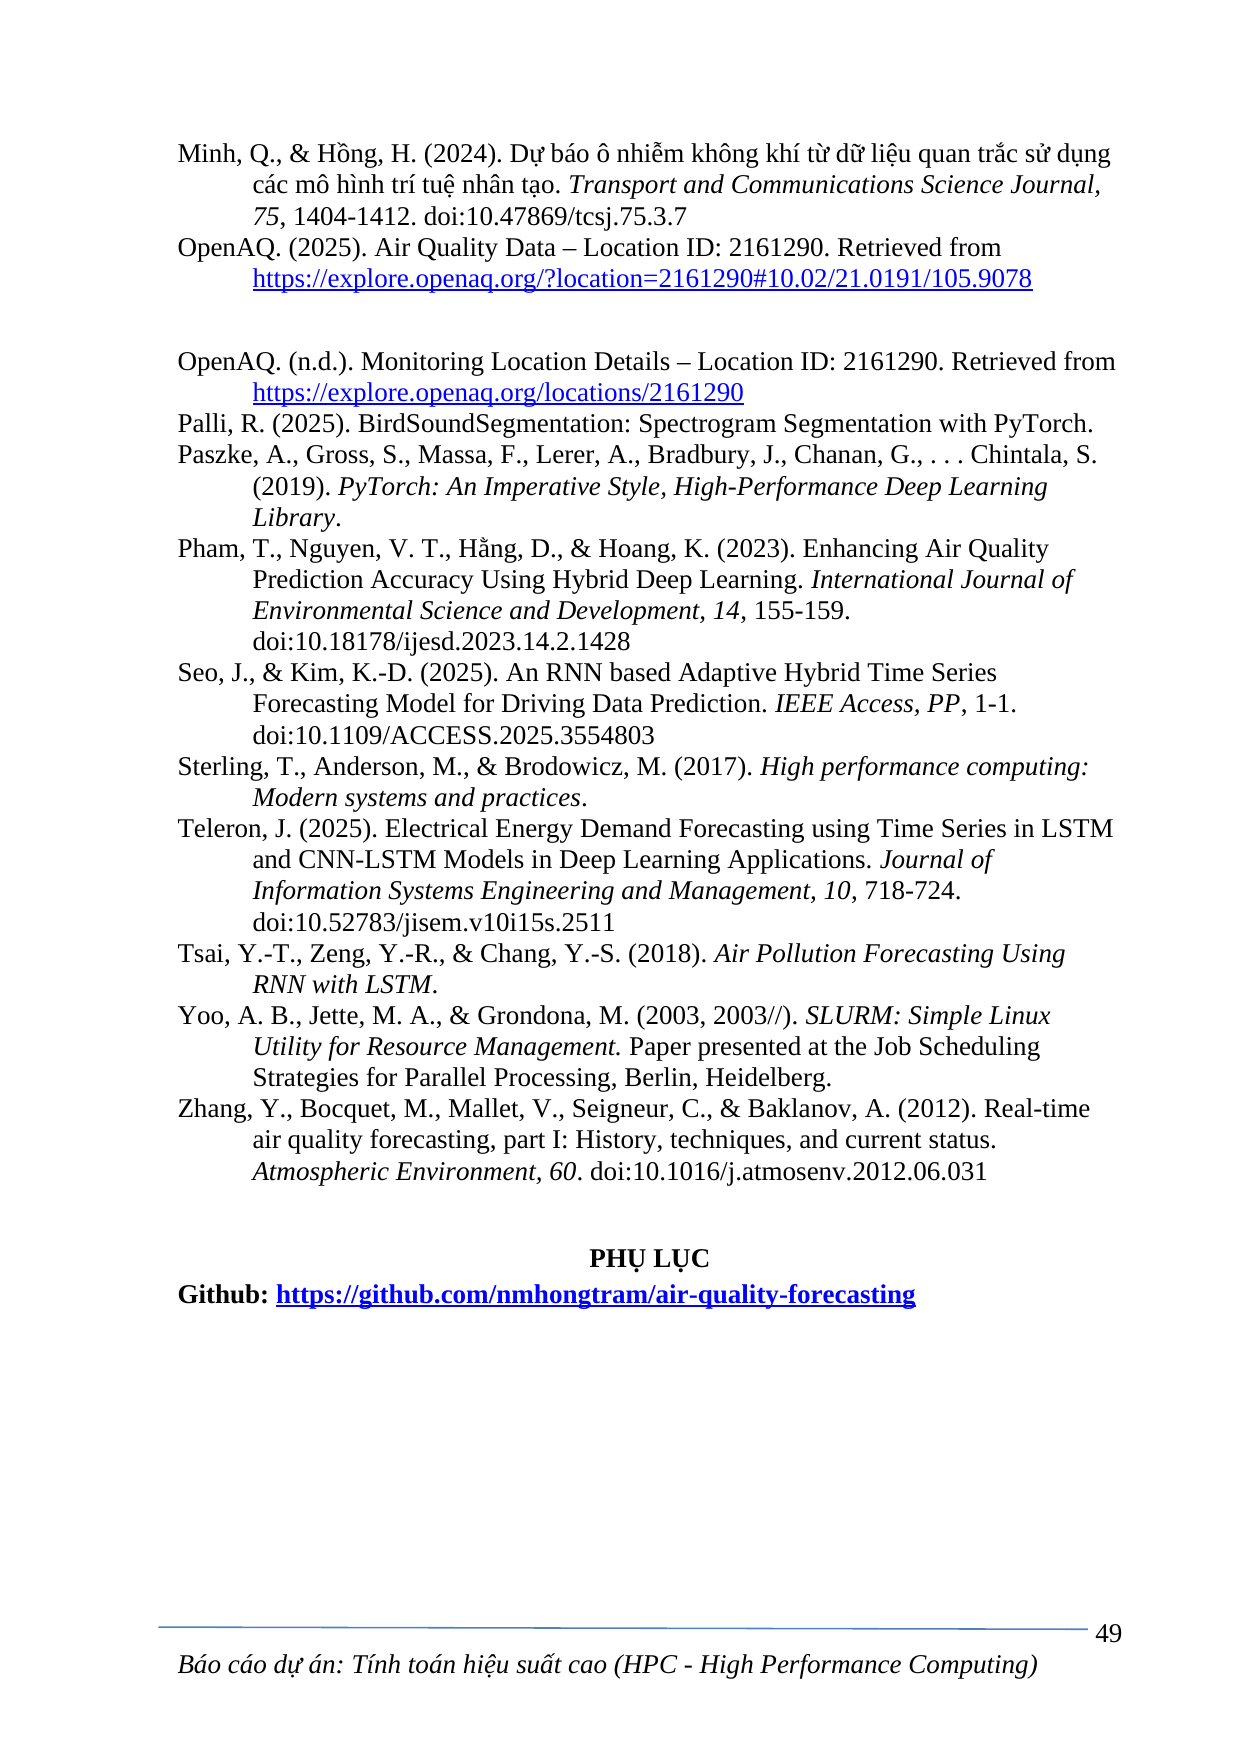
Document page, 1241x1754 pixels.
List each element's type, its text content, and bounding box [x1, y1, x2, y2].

text Yoo, A. B., Jette, M. A., & Grondona, M. (2003, 2003//). SLURM: Simple Linux Utility for Resource Management. Paper presented at the Job Scheduling Strategies for Parallel Processing, Berlin, Heidelberg. [177, 999, 1122, 1092]
text Pham, T., Nguyen, V. T., Hằng, D., & Hoang, K. (2023). Enhancing Air Quality Prediction Accuracy Using Hybrid Deep Learning. International Journal of Environmental Science and Development, 14, 155-159. doi:10.18178/ijesd.2023.14.2.1428 [177, 532, 1122, 656]
text Minh, Q., & Hồng, H. (2024). Dự báo ô nhiễm không khí từ dữ liệu quan trắc sử dụng các mô hình trí tuệ nhân tạo. Transport and Communications Science Journal, 75, 1404-1412. doi:10.47869/tcsj.75.3.7 [177, 137, 1122, 231]
text Tsai, Y.-T., Zeng, Y.-R., & Chang, Y.-S. (2018). Air Pollution Forecasting Using RNN with LSTM. [177, 937, 1122, 999]
text Zhang, Y., Bocquet, M., Mallet, V., Seigneur, C., & Baklanov, A. (2012). Real-time air quality forecasting, part I: History, techniques, and current status. Atmospheric Environment, 60. doi:10.1016/j.atmosenv.2012.06.031 [177, 1092, 1122, 1186]
text Seo, J., & Kim, K.-D. (2025). An RNN based Adaptive Hybrid Time Series Forecasting Model for Driving Data Prediction. IEEE Access, PP, 1-1. doi:10.1109/ACCESS.2025.3554803 [177, 656, 1122, 750]
text Palli, R. (2025). BirdSoundSegmentation: Spectrogram Segmentation with PyTorch. [177, 407, 1122, 438]
text OpenAQ. (2025). Air Quality Data – Location ID: 2161290. Retrieved from https://explore.openaq.org/?location=2161290#10.02/21.0191/105.9078 [177, 231, 1122, 293]
text Teleron, J. (2025). Electrical Energy Demand Forecasting using Time Series in LSTM and CNN-LSTM Models in Deep Learning Applications. Journal of Information Systems Engineering and Management, 10, 718-724. doi:10.52783/jisem.v10i15s.2511 [177, 812, 1122, 937]
text OpenAQ. (n.d.). Monitoring Location Details – Location ID: 2161290. Retrieved from https://explore.openaq.org/locations/2161290 [177, 345, 1122, 407]
text Github: https://github.com/nmhongtram/air-quality-forecasting [177, 1278, 1122, 1309]
text PHỤ LỤC [177, 1242, 1122, 1274]
text Sterling, T., Anderson, M., & Brodowicz, M. (2017). High performance computing: Modern systems and practices. [177, 750, 1122, 812]
text Paszke, A., Gross, S., Massa, F., Lerer, A., Bradbury, J., Chanan, G., . . . Chintala, S. (2019). PyTorch: An Imperative Style, High-Performance Deep Learning Library. [177, 438, 1122, 532]
